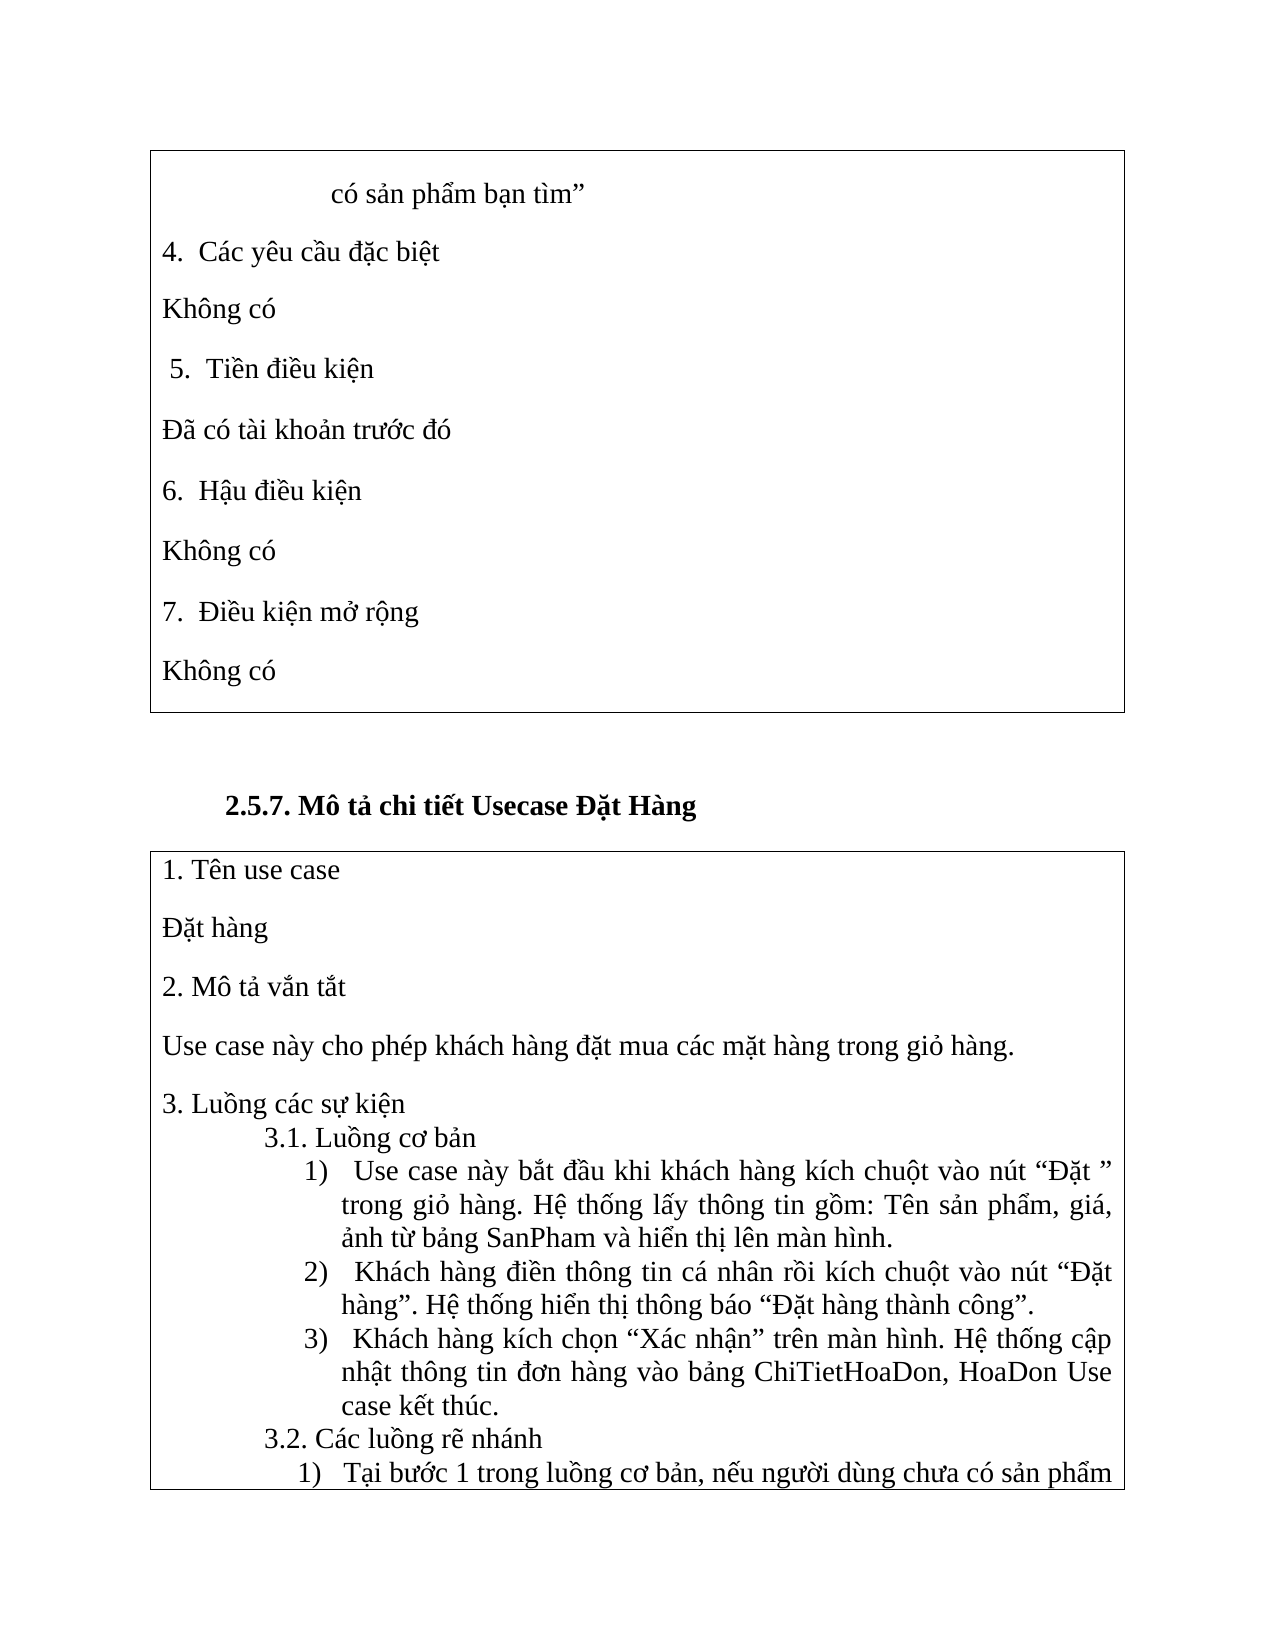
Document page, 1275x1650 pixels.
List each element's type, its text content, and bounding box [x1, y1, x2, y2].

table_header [151, 852, 1124, 1489]
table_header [151, 151, 1124, 712]
text 2.5.7. Mô tả chi tiết Usecase Đặt Hàng [150, 788, 1125, 822]
